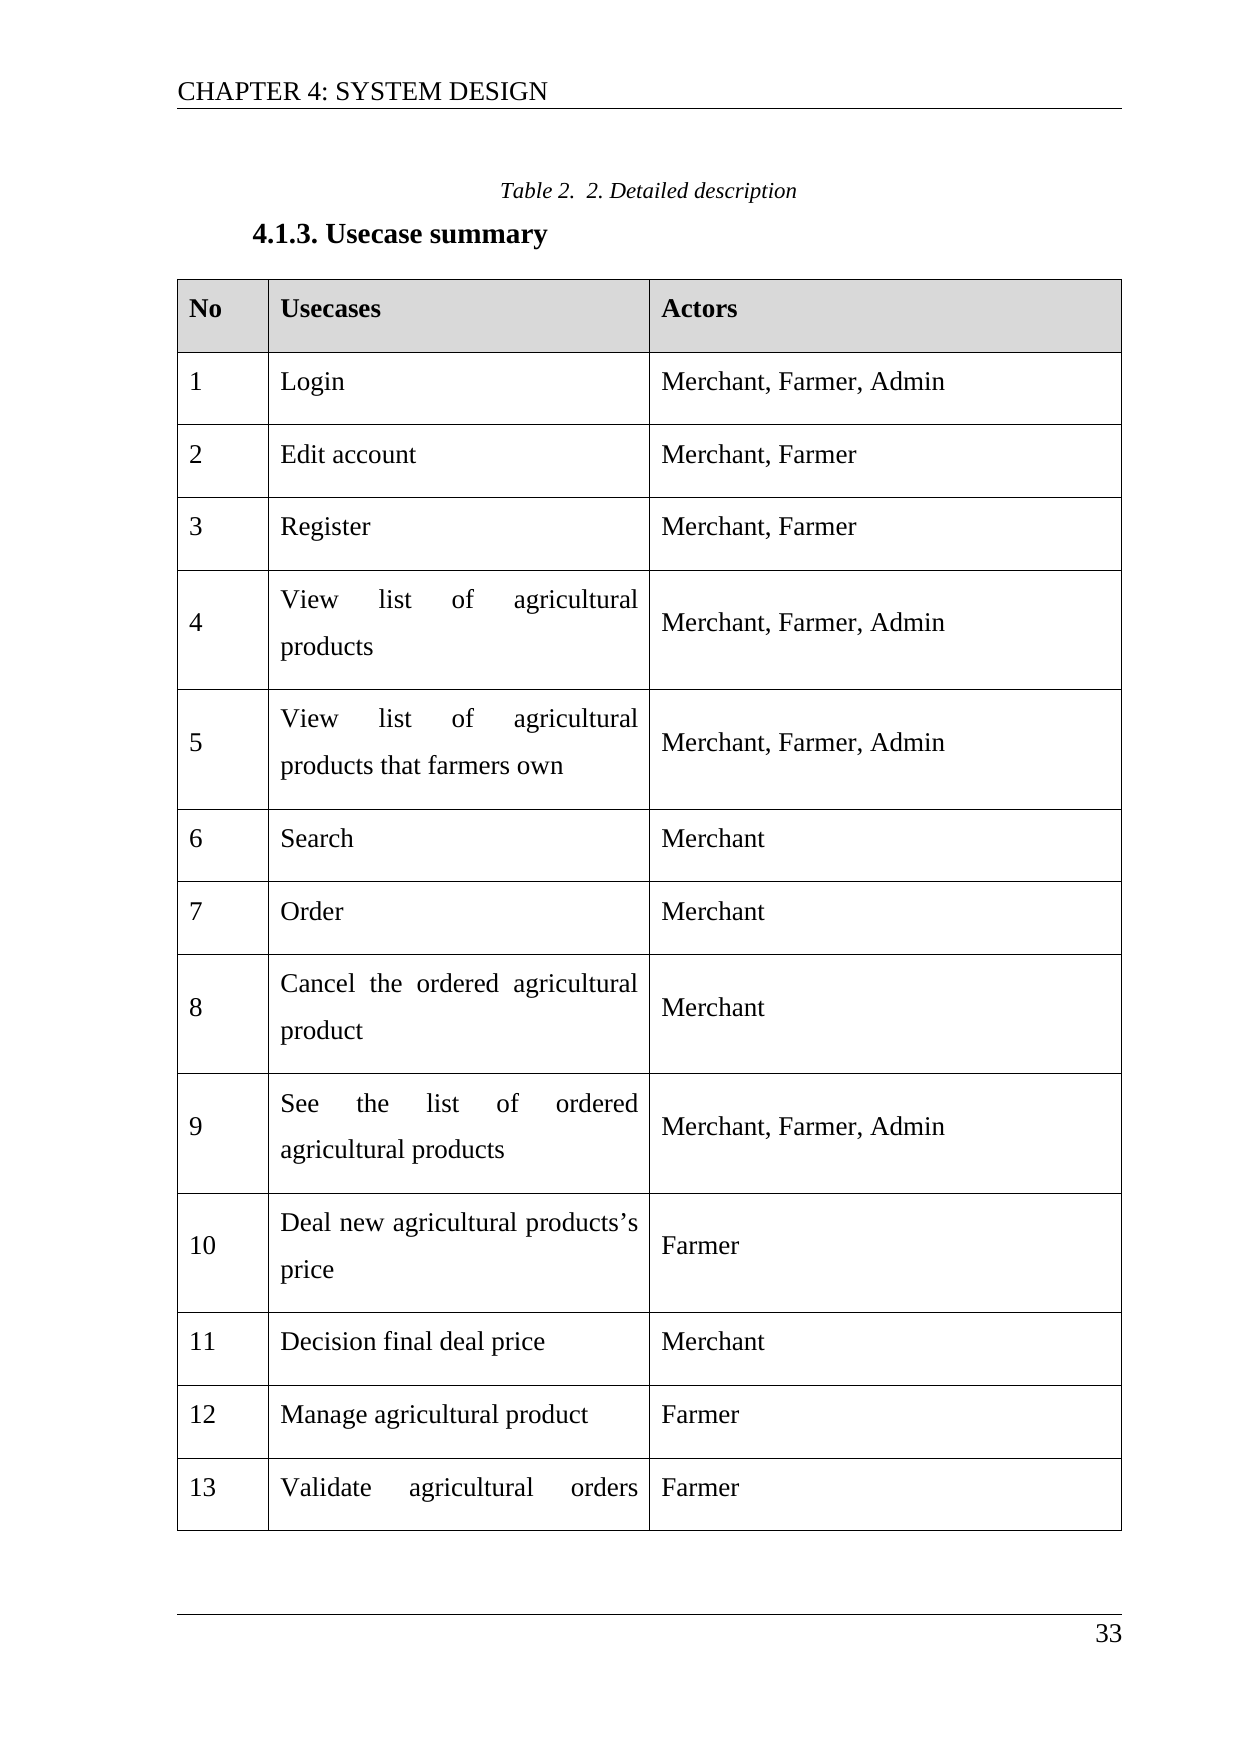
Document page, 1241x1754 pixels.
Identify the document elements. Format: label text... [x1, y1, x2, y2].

table_cell Merchant, Farmer, Admin [650, 1074, 1121, 1193]
table_cell Deal new agricultural products’s price [269, 1194, 649, 1312]
table_cell Merchant [650, 810, 1121, 881]
table_cell 11 [178, 1313, 268, 1385]
table_cell Merchant, Farmer [650, 425, 1121, 497]
table_cell 6 [178, 810, 268, 881]
table_header Usecases [269, 280, 649, 352]
table_cell Farmer [650, 1194, 1121, 1312]
table_cell Farmer [650, 1459, 1121, 1530]
table_cell 12 [178, 1386, 268, 1457]
table_cell 5 [178, 690, 268, 808]
table_cell Edit account [269, 425, 649, 497]
table_cell Merchant [650, 882, 1121, 954]
table_cell Merchant, Farmer, Admin [650, 353, 1121, 424]
table_cell Search [269, 810, 649, 881]
table_cell Order [269, 882, 649, 954]
table_header Actors [650, 280, 1121, 352]
table_cell Farmer [650, 1386, 1121, 1457]
table_cell Manage agricultural product [269, 1386, 649, 1457]
table_cell Merchant [650, 1313, 1121, 1385]
subtitle 4.1.3. Usecase summary [177, 216, 1122, 249]
table_header No [178, 280, 268, 352]
table_cell Login [269, 353, 649, 424]
table_cell Cancel the ordered agricultural product [269, 955, 649, 1073]
table_cell 4 [178, 571, 268, 689]
table_cell Merchant, Farmer, Admin [650, 690, 1121, 808]
table_cell 7 [178, 882, 268, 954]
table_cell 13 [178, 1459, 268, 1530]
table_cell See the list of ordered agricultural products [269, 1074, 649, 1193]
table_cell 8 [178, 955, 268, 1073]
table_cell 10 [178, 1194, 268, 1312]
table_cell 2 [178, 425, 268, 497]
table_cell Register [269, 498, 649, 570]
table_cell Merchant [650, 955, 1121, 1073]
table_cell 3 [178, 498, 268, 570]
table_cell Merchant, Farmer [650, 498, 1121, 570]
table_cell 1 [178, 353, 268, 424]
text Table 2. 2. Detailed description [177, 177, 1122, 203]
table_cell Decision final deal price [269, 1313, 649, 1385]
table_cell View list of agricultural products that farmers own [269, 690, 649, 808]
table_cell 9 [178, 1074, 268, 1193]
table_cell Merchant, Farmer, Admin [650, 571, 1121, 689]
table_cell View list of agricultural products [269, 571, 649, 689]
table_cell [269, 1459, 649, 1530]
